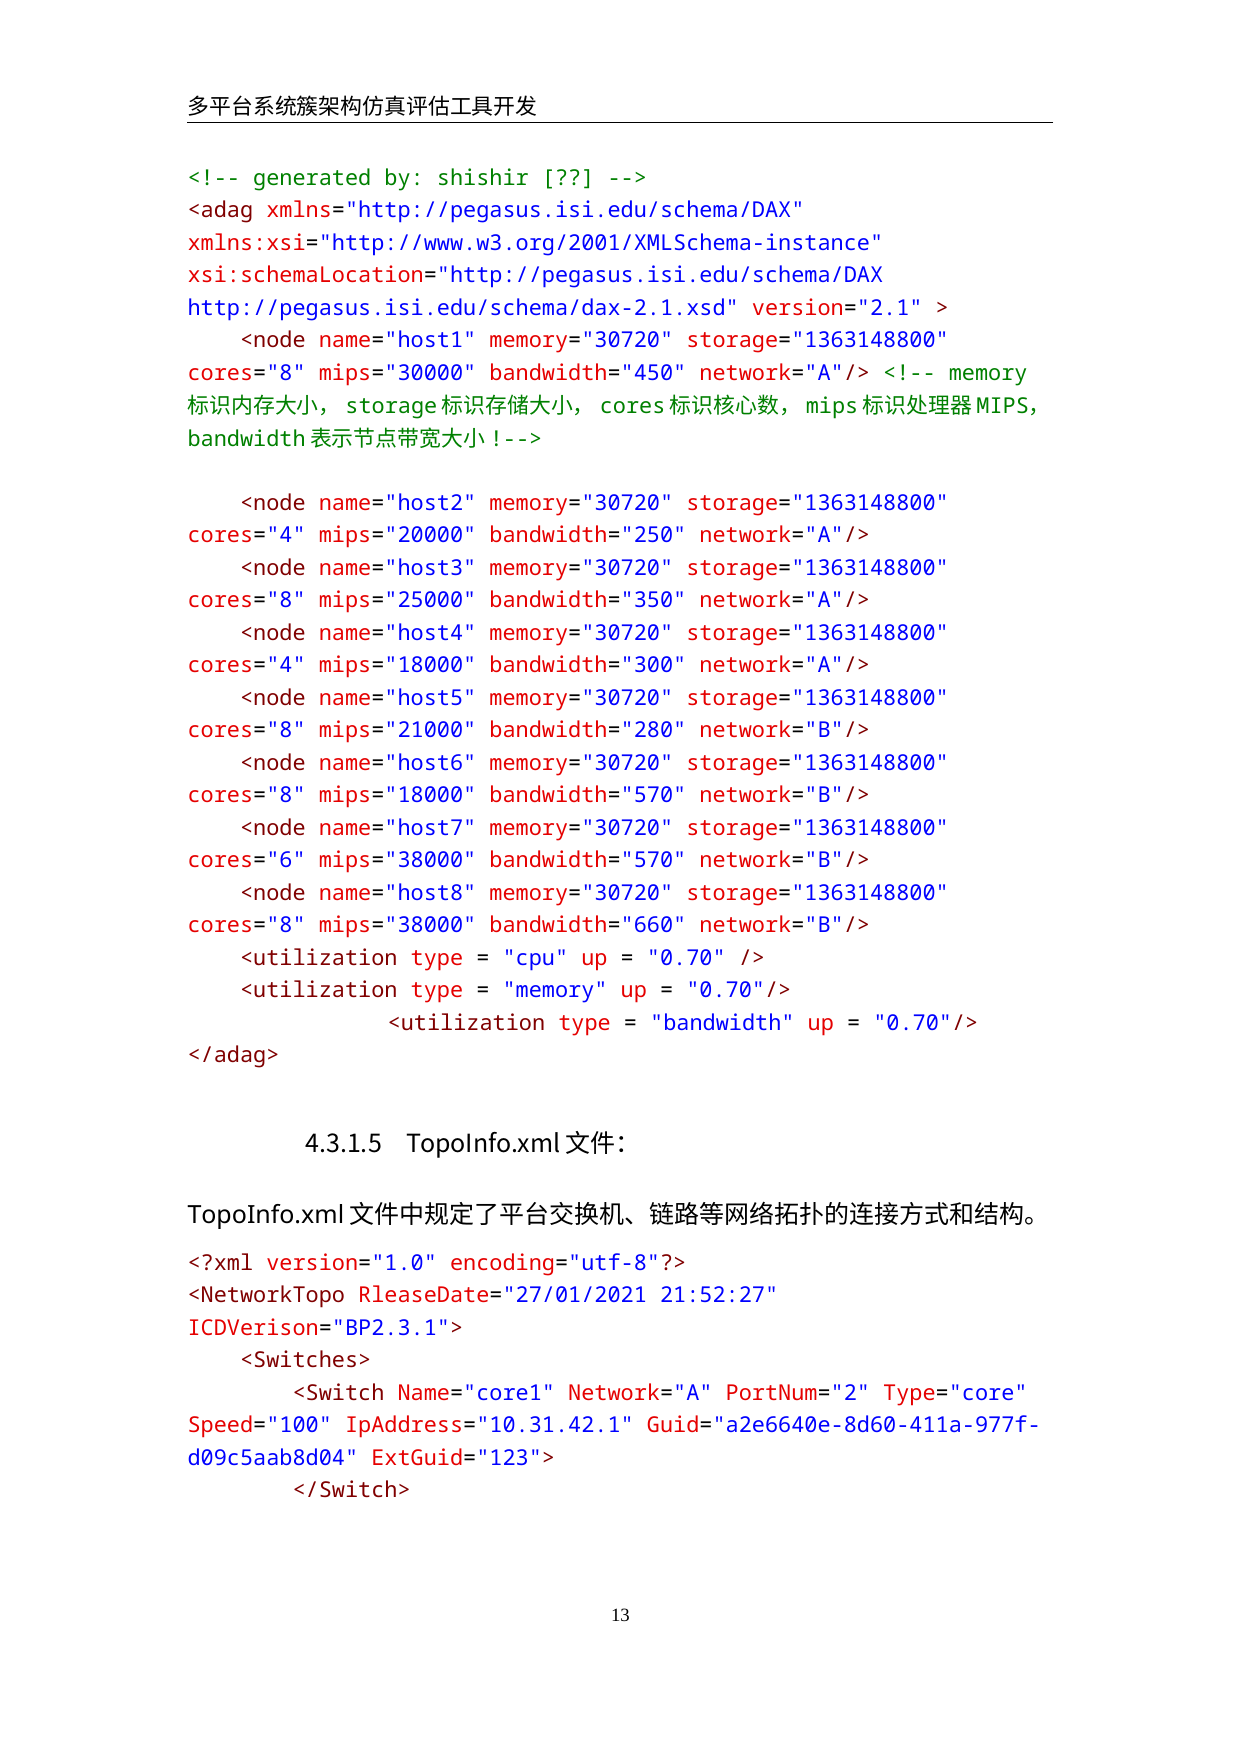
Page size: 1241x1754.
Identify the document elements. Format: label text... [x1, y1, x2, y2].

text <node name="host6" memory="30720" storage="1363148800" cores="8" mips="18000" bandwidth="570" network="B"/> [187, 745, 1053, 810]
text <node name="host3" memory="30720" storage="1363148800" cores="8" mips="25000" bandwidth="350" network="A"/> [187, 550, 1053, 615]
text TopoInfo.xml文件中规定了平台交换机、链路等网络拓扑的连接方式和结构。 [187, 1180, 1053, 1245]
text <node name="host2" memory="30720" storage="1363148800" cores="4" mips="20000" bandwidth="250" network="A"/> [187, 485, 1053, 550]
text <Switch Name="core1" Network="A" PortNum="2" Type="core" Speed="100" IpAddress="10.31.42.1" Guid="a2e6640e-8d60-411a-977f-d09c5aab8d04" ExtGuid="123"> [187, 1375, 1053, 1473]
text </adag> [187, 1038, 1053, 1070]
text <utilization type = "bandwidth" up = "0.70"/> [187, 1005, 1053, 1038]
text <!-- generated by: shishir [??] --> [187, 160, 1053, 193]
text <node name="host4" memory="30720" storage="1363148800" cores="4" mips="18000" bandwidth="300" network="A"/> [187, 615, 1053, 680]
text <NetworkTopo RleaseDate="27/01/2021 21:52:27" ICDVerison="BP2.3.1"> [187, 1278, 1053, 1343]
text <node name="host5" memory="30720" storage="1363148800" cores="8" mips="21000" bandwidth="280" network="B"/> [187, 680, 1053, 745]
text <?xml version="1.0" encoding="utf-8"?> [187, 1245, 1053, 1278]
text <node name="host1" memory="30720" storage="1363148800" cores="8" mips="30000" bandwidth="450" network="A"/> <!-- memory标识内存大小， storage标识存储大小， cores标识核心数， mips标识处理器MIPS， bandwidth表示节点带宽大小 !--> [187, 323, 1053, 453]
text <node name="host8" memory="30720" storage="1363148800" cores="8" mips="38000" bandwidth="660" network="B"/> [187, 875, 1053, 940]
text <node name="host7" memory="30720" storage="1363148800" cores="6" mips="38000" bandwidth="570" network="B"/> [187, 810, 1053, 875]
subtitle TopoInfo.xml文件： [305, 1109, 1028, 1174]
text </Switch> [187, 1473, 1053, 1505]
text <utilization type = "memory" up = "0.70"/> [187, 973, 1053, 1005]
text <Switches> [187, 1343, 1053, 1375]
text <utilization type = "cpu" up = "0.70" /> [187, 940, 1053, 973]
text <adag xmlns="http://pegasus.isi.edu/schema/DAX" xmlns:xsi="http://www.w3.org/2001/XMLSchema-instance" xsi:schemaLocation="http://pegasus.isi.edu/schema/DAX http://pegasus.isi.edu/schema/dax-2.1.xsd" version="2.1" > [187, 193, 1053, 323]
